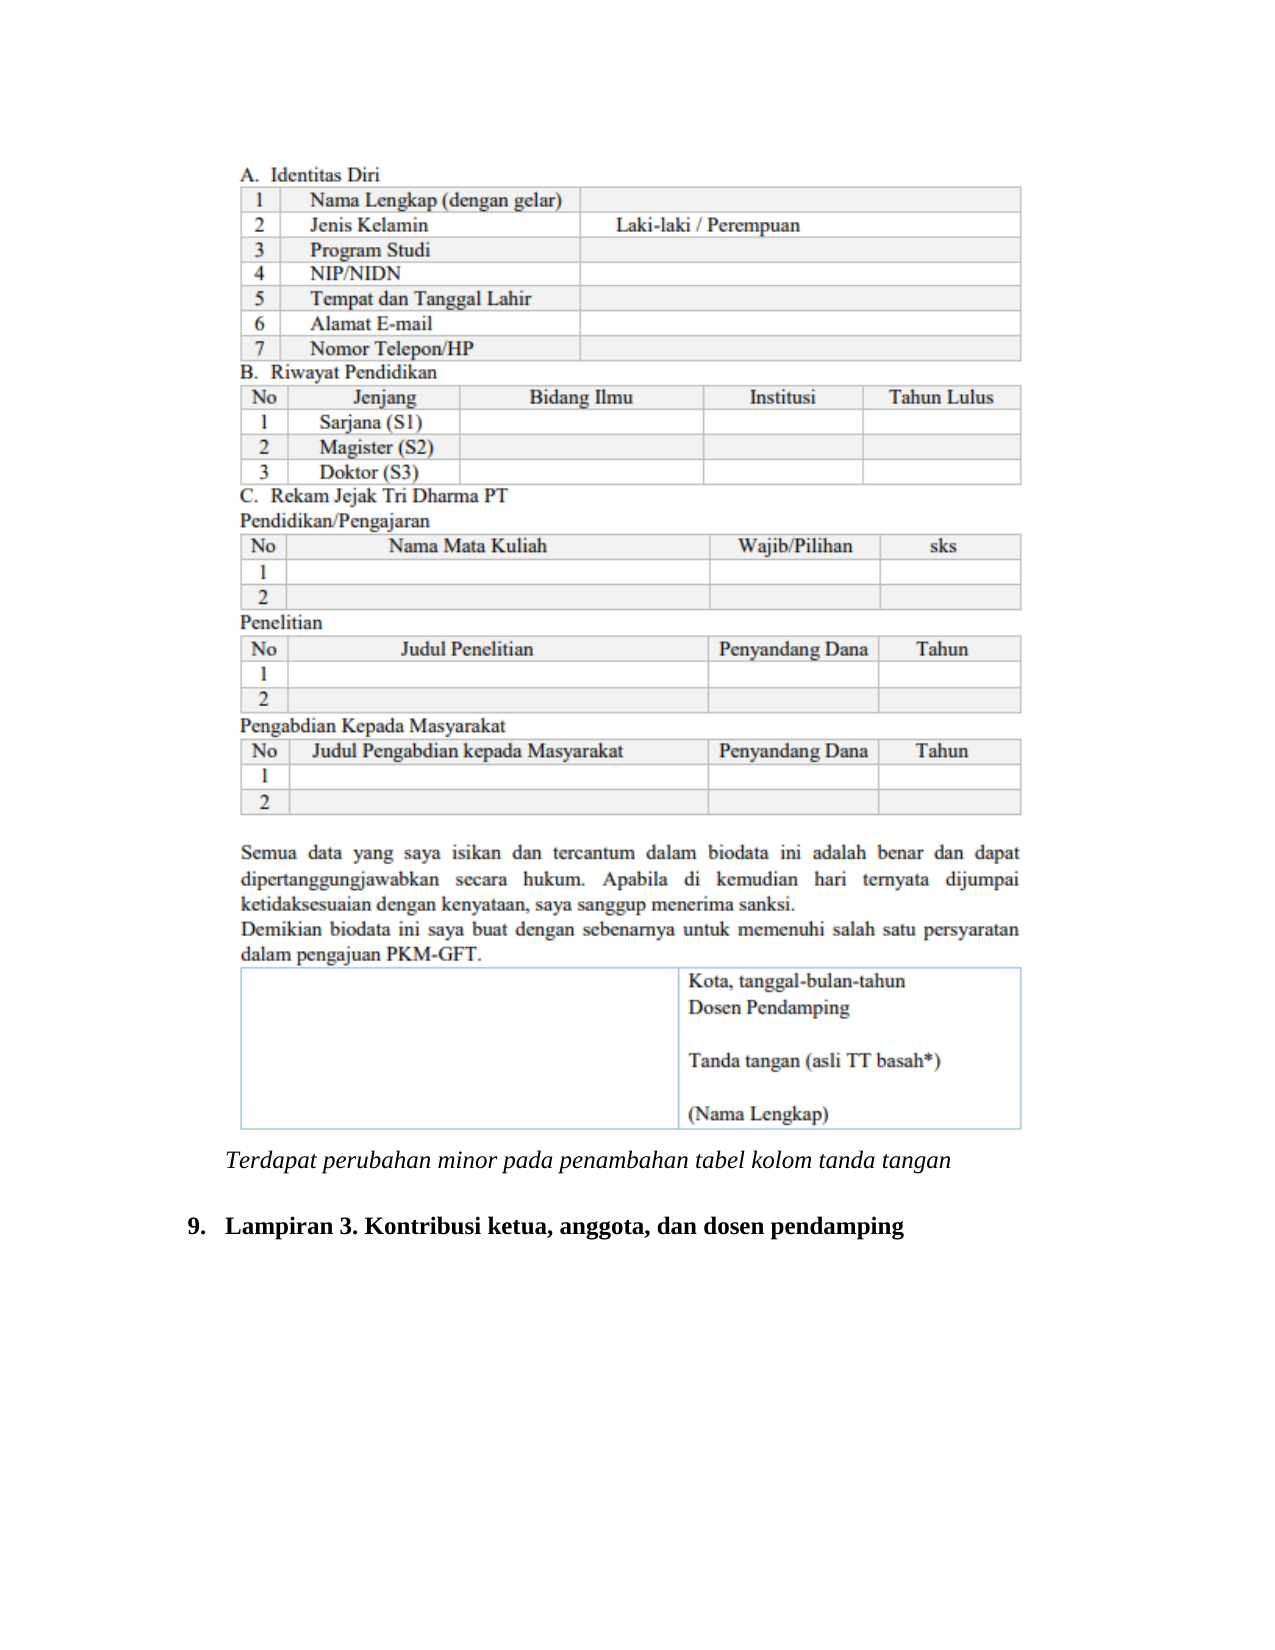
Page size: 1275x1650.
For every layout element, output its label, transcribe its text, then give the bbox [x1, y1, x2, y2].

picture [225, 150, 1036, 1141]
list Lampiran 3. Kontribusi ketua, anggota, dan dosen pendamping [187, 1211, 1125, 1240]
text Terdapat perubahan minor pada penambahan tabel kolom tanda tangan [150, 1145, 1125, 1174]
